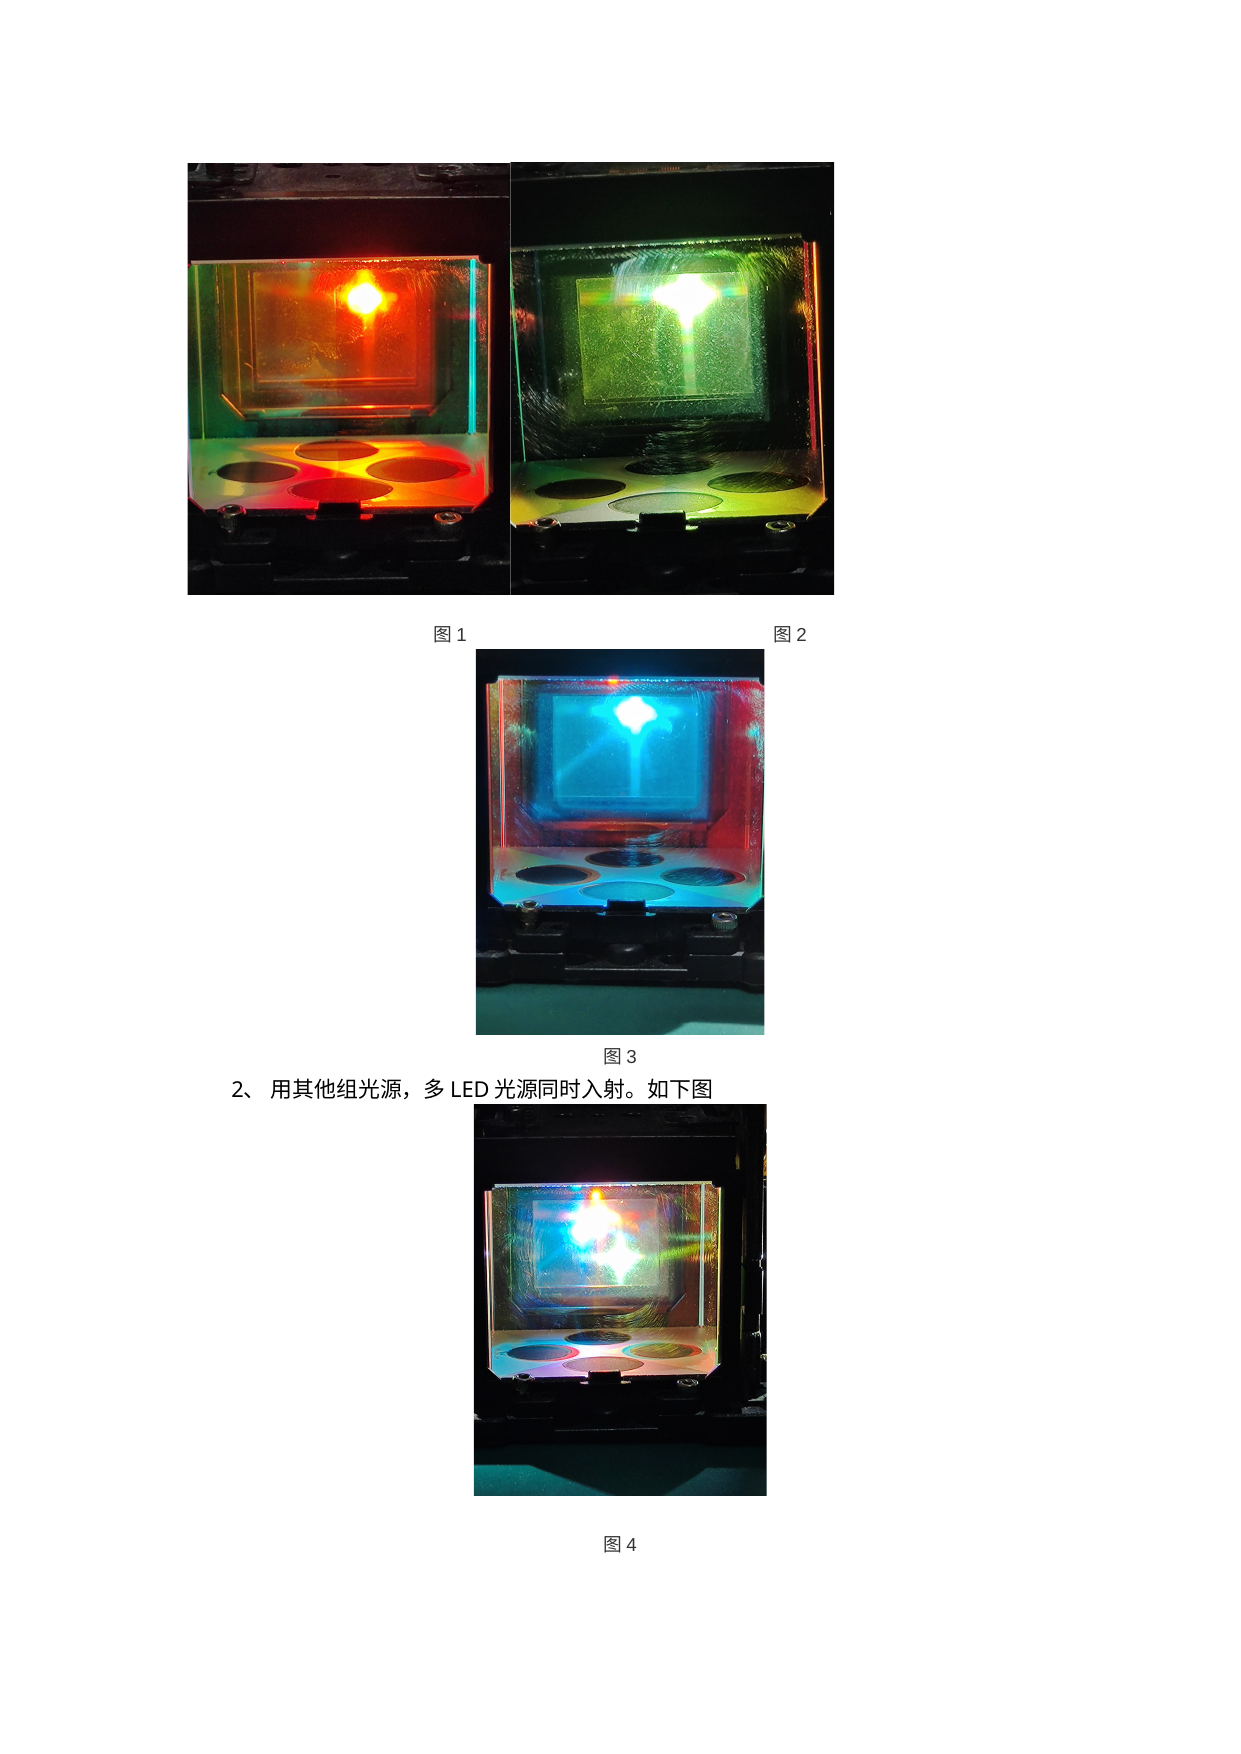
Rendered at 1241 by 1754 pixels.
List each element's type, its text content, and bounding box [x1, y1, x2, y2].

picture [473, 1104, 767, 1496]
picture [475, 649, 765, 1035]
text 2、 用其他组光源，多LED光源同时入射。如下图 [187, 1072, 1053, 1104]
text 图4 [187, 1527, 1053, 1559]
picture [187, 162, 835, 595]
text 图3 [187, 1039, 1053, 1072]
text 图1 图2 [187, 617, 1053, 649]
